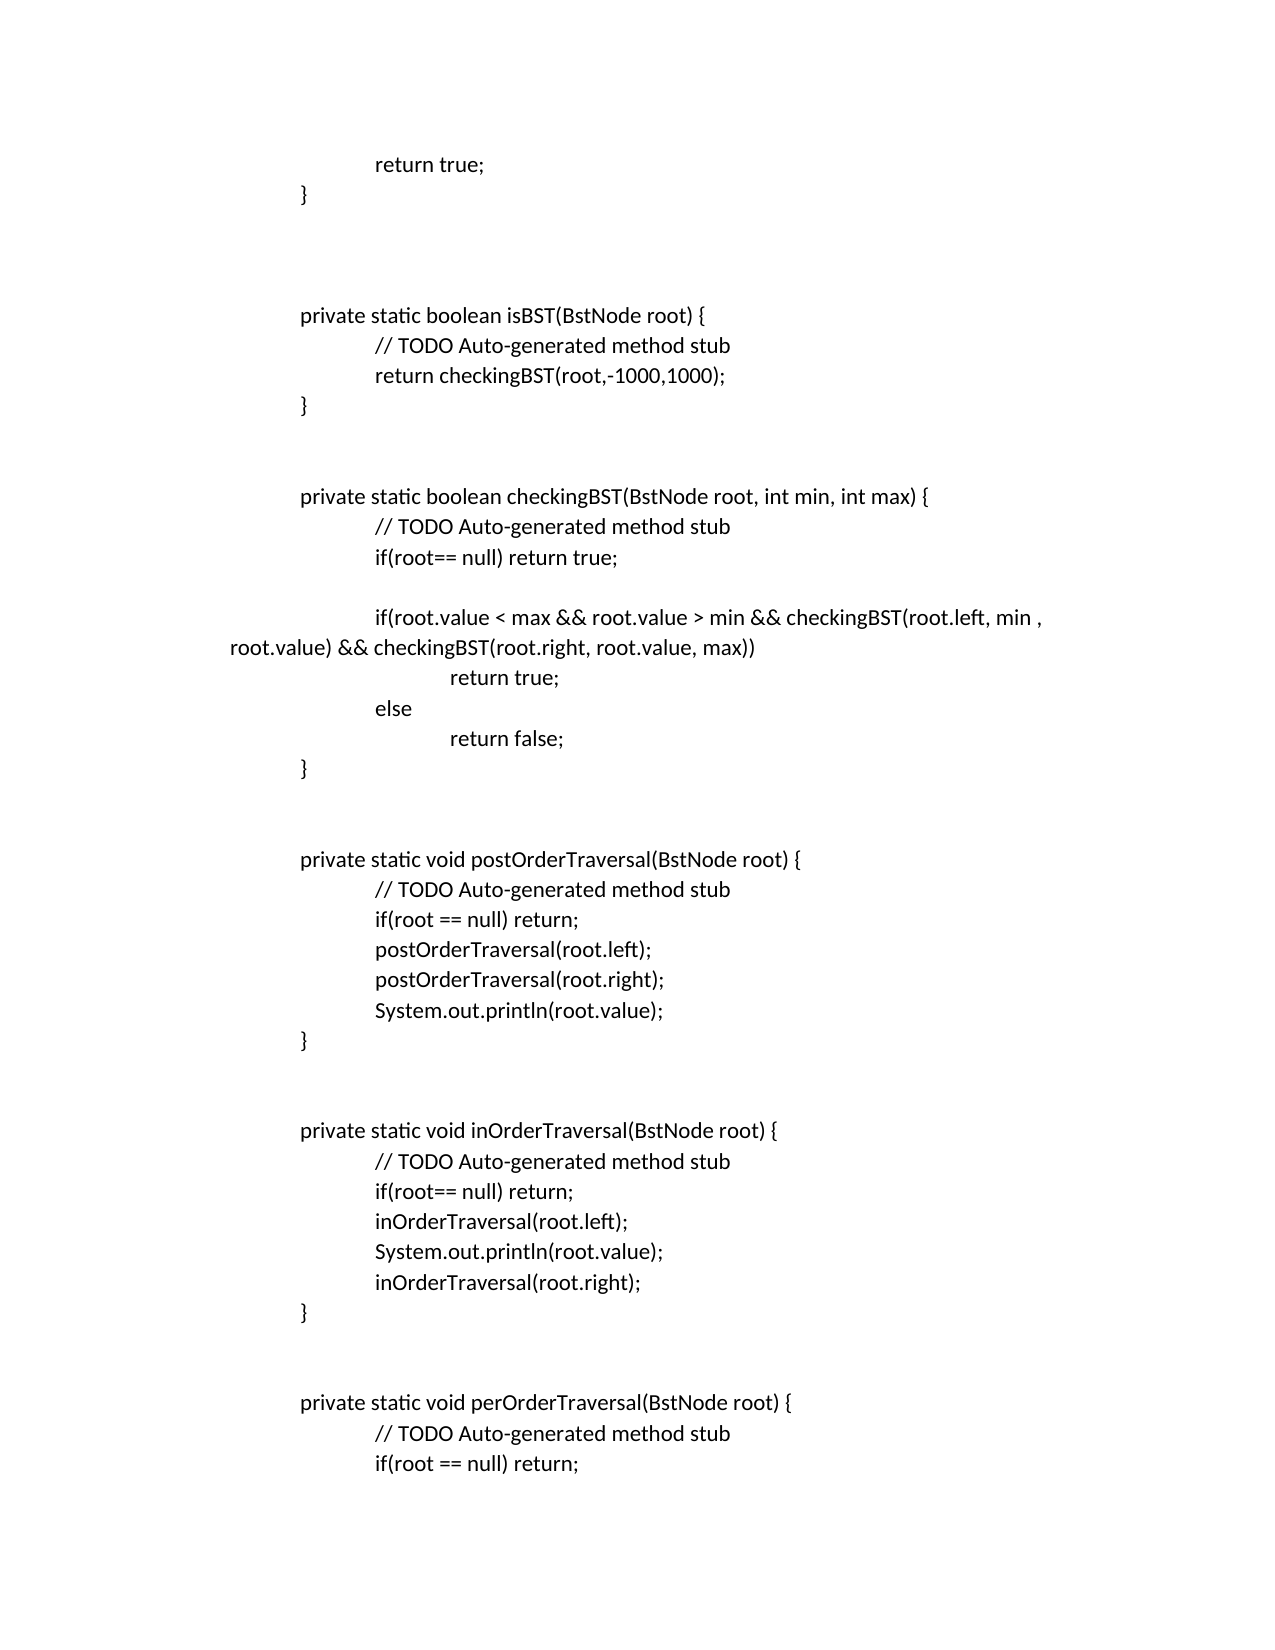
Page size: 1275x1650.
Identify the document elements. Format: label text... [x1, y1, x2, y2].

list private static void inOrderTraversal(BstNode root) { [230, 1117, 1125, 1145]
list if(root == null) return; [230, 905, 1125, 933]
list // TODO Auto-generated method stub [230, 875, 1125, 903]
list } [230, 1026, 1125, 1054]
list // TODO Auto-generated method stub [230, 512, 1125, 541]
list return true; [230, 663, 1125, 692]
list private static boolean isBST(BstNode root) { [230, 301, 1125, 329]
list // TODO Auto-generated method stub [230, 1147, 1125, 1175]
list return true; [230, 150, 1125, 178]
list inOrderTraversal(root.left); [230, 1207, 1125, 1235]
list return false; [230, 724, 1125, 752]
list postOrderTraversal(root.left); [230, 935, 1125, 963]
list if(root== null) return true; [230, 543, 1125, 571]
list private static void postOrderTraversal(BstNode root) { [230, 845, 1125, 873]
list } [230, 754, 1125, 782]
list if(root.value < max && root.value > min && checkingBST(root.left, min , root.value) && checkingBST(root.right, root.value, max)) [230, 603, 1125, 661]
list // TODO Auto-generated method stub [230, 331, 1125, 359]
list } [230, 180, 1125, 208]
list postOrderTraversal(root.right); [230, 966, 1125, 994]
list private static boolean checkingBST(BstNode root, int min, int max) { [230, 482, 1125, 510]
list if(root == null) return; [230, 1449, 1125, 1477]
list } [230, 1298, 1125, 1326]
list return checkingBST(root,-1000,1000); [230, 361, 1125, 389]
list inOrderTraversal(root.right); [230, 1268, 1125, 1296]
list private static void perOrderTraversal(BstNode root) { [230, 1388, 1125, 1417]
list if(root== null) return; [230, 1177, 1125, 1205]
list } [230, 392, 1125, 420]
list System.out.println(root.value); [230, 996, 1125, 1024]
list // TODO Auto-generated method stub [230, 1419, 1125, 1447]
list System.out.println(root.value); [230, 1237, 1125, 1266]
list else [230, 694, 1125, 722]
